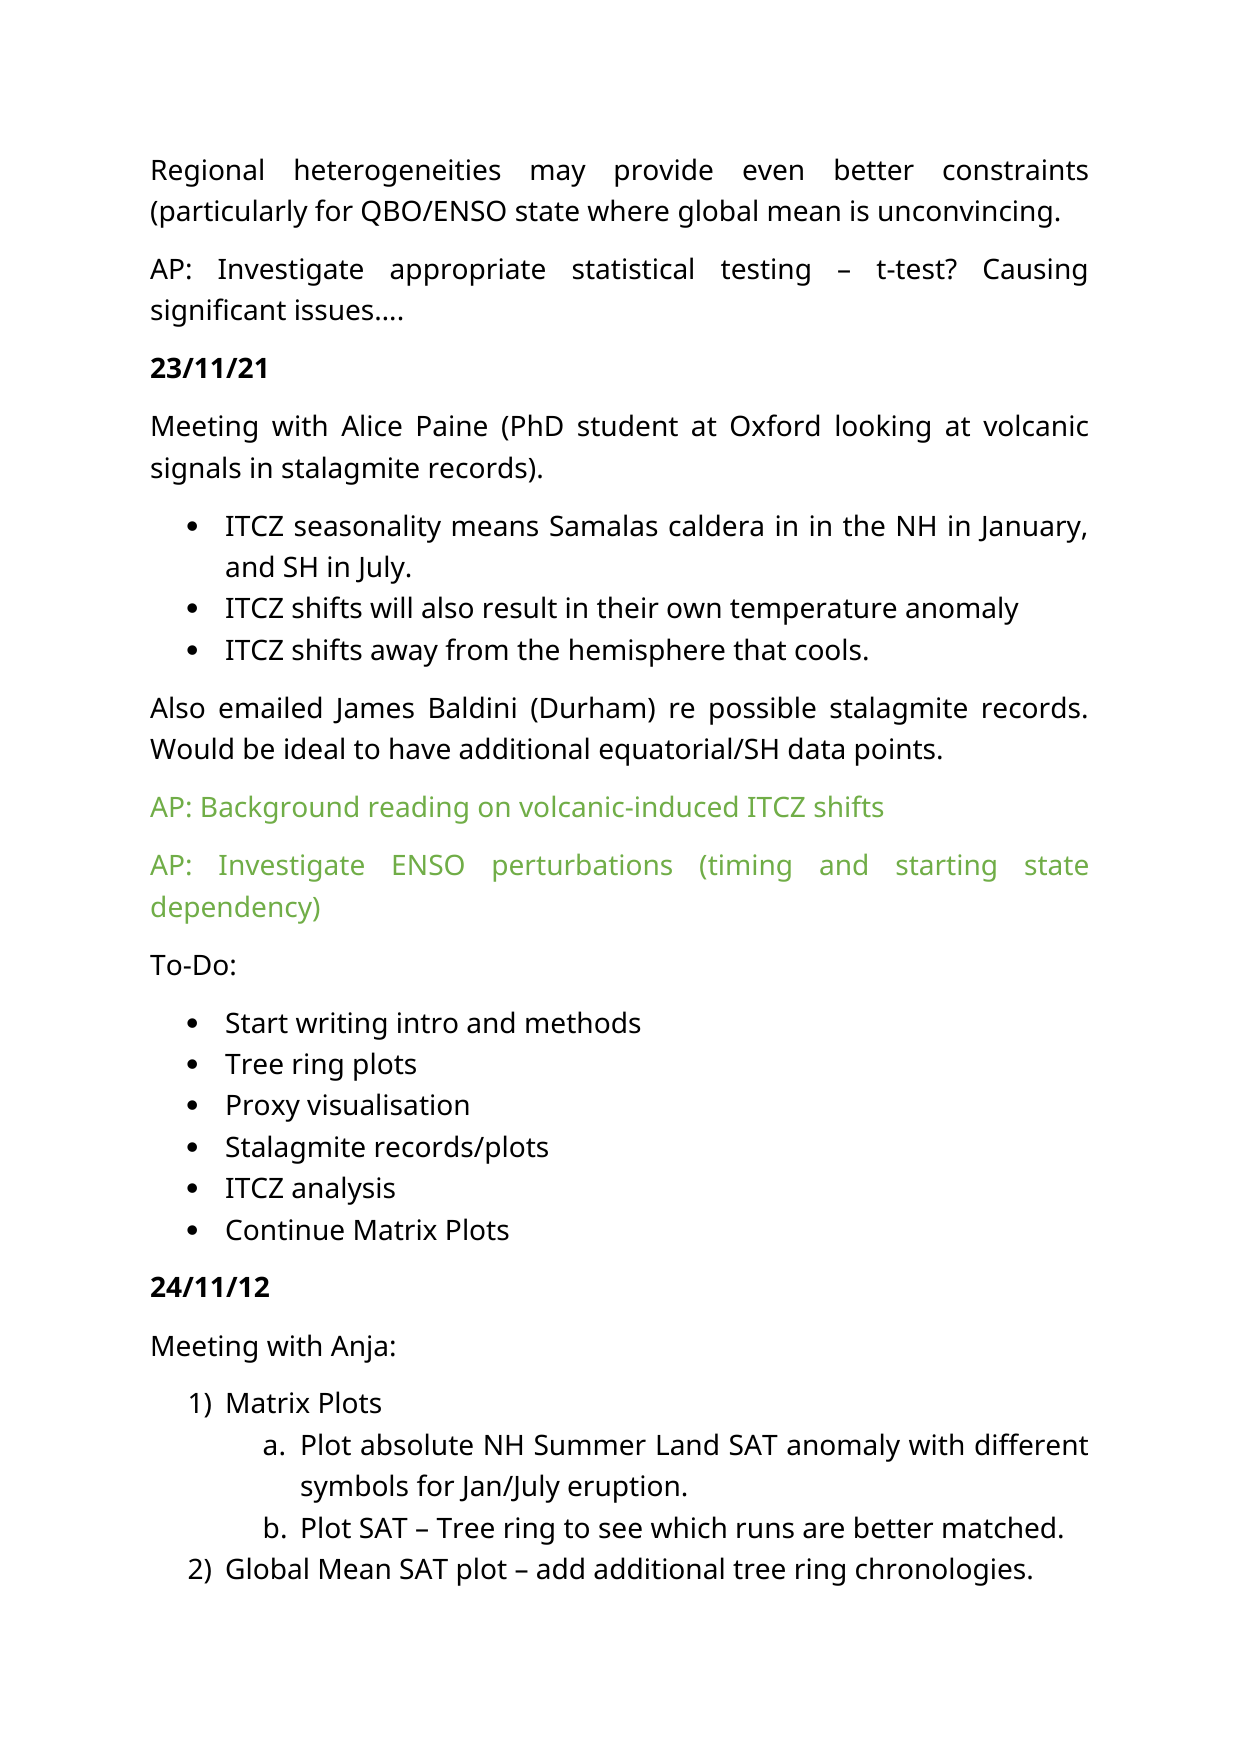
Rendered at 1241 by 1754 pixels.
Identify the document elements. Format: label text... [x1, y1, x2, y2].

list Stalagmite records/plots [187, 1127, 1090, 1165]
text Meeting with Anja: [150, 1326, 1090, 1364]
list ITCZ seasonality means Samalas caldera in in the NH in January, and SH in July. [187, 506, 1090, 586]
text 23/11/21 [150, 349, 1090, 387]
list Plot absolute NH Summer Land SAT anomaly with different symbols for Jan/July eruption. [262, 1425, 1090, 1505]
list Matrix Plots [187, 1384, 1090, 1422]
text AP: Investigate ENSO perturbations (timing and starting state dependency) [150, 846, 1090, 925]
text To-Do: [150, 945, 1090, 983]
text Regional heterogeneities may provide even better constraints (particularly for QBO/ENSO state where global mean is unconvincing. [150, 150, 1090, 230]
text 24/11/12 [150, 1268, 1090, 1306]
text Meeting with Alice Paine (PhD student at Oxford looking at volcanic signals in stalagmite records). [150, 407, 1090, 486]
list Continue Matrix Plots [187, 1210, 1090, 1248]
list ITCZ shifts away from the hemisphere that cools. [187, 630, 1090, 668]
list ITCZ shifts will also result in their own temperature anomaly [187, 589, 1090, 627]
list Start writing intro and methods [187, 1003, 1090, 1041]
text Also emailed James Baldini (Durham) re possible stalagmite records. Would be ideal to have additional equatorial/SH data points. [150, 688, 1090, 768]
list Proxy visualisation [187, 1086, 1090, 1124]
list Plot SAT – Tree ring to see which runs are better matched. [262, 1508, 1090, 1546]
text AP: Background reading on volcanic-induced ITCZ shifts [150, 788, 1090, 826]
list Global Mean SAT plot – add additional tree ring chronologies. [187, 1549, 1090, 1588]
text AP: Investigate appropriate statistical testing – t-test? Causing significant issues…. [150, 249, 1090, 329]
list ITCZ analysis [187, 1168, 1090, 1207]
list Tree ring plots [187, 1044, 1090, 1083]
